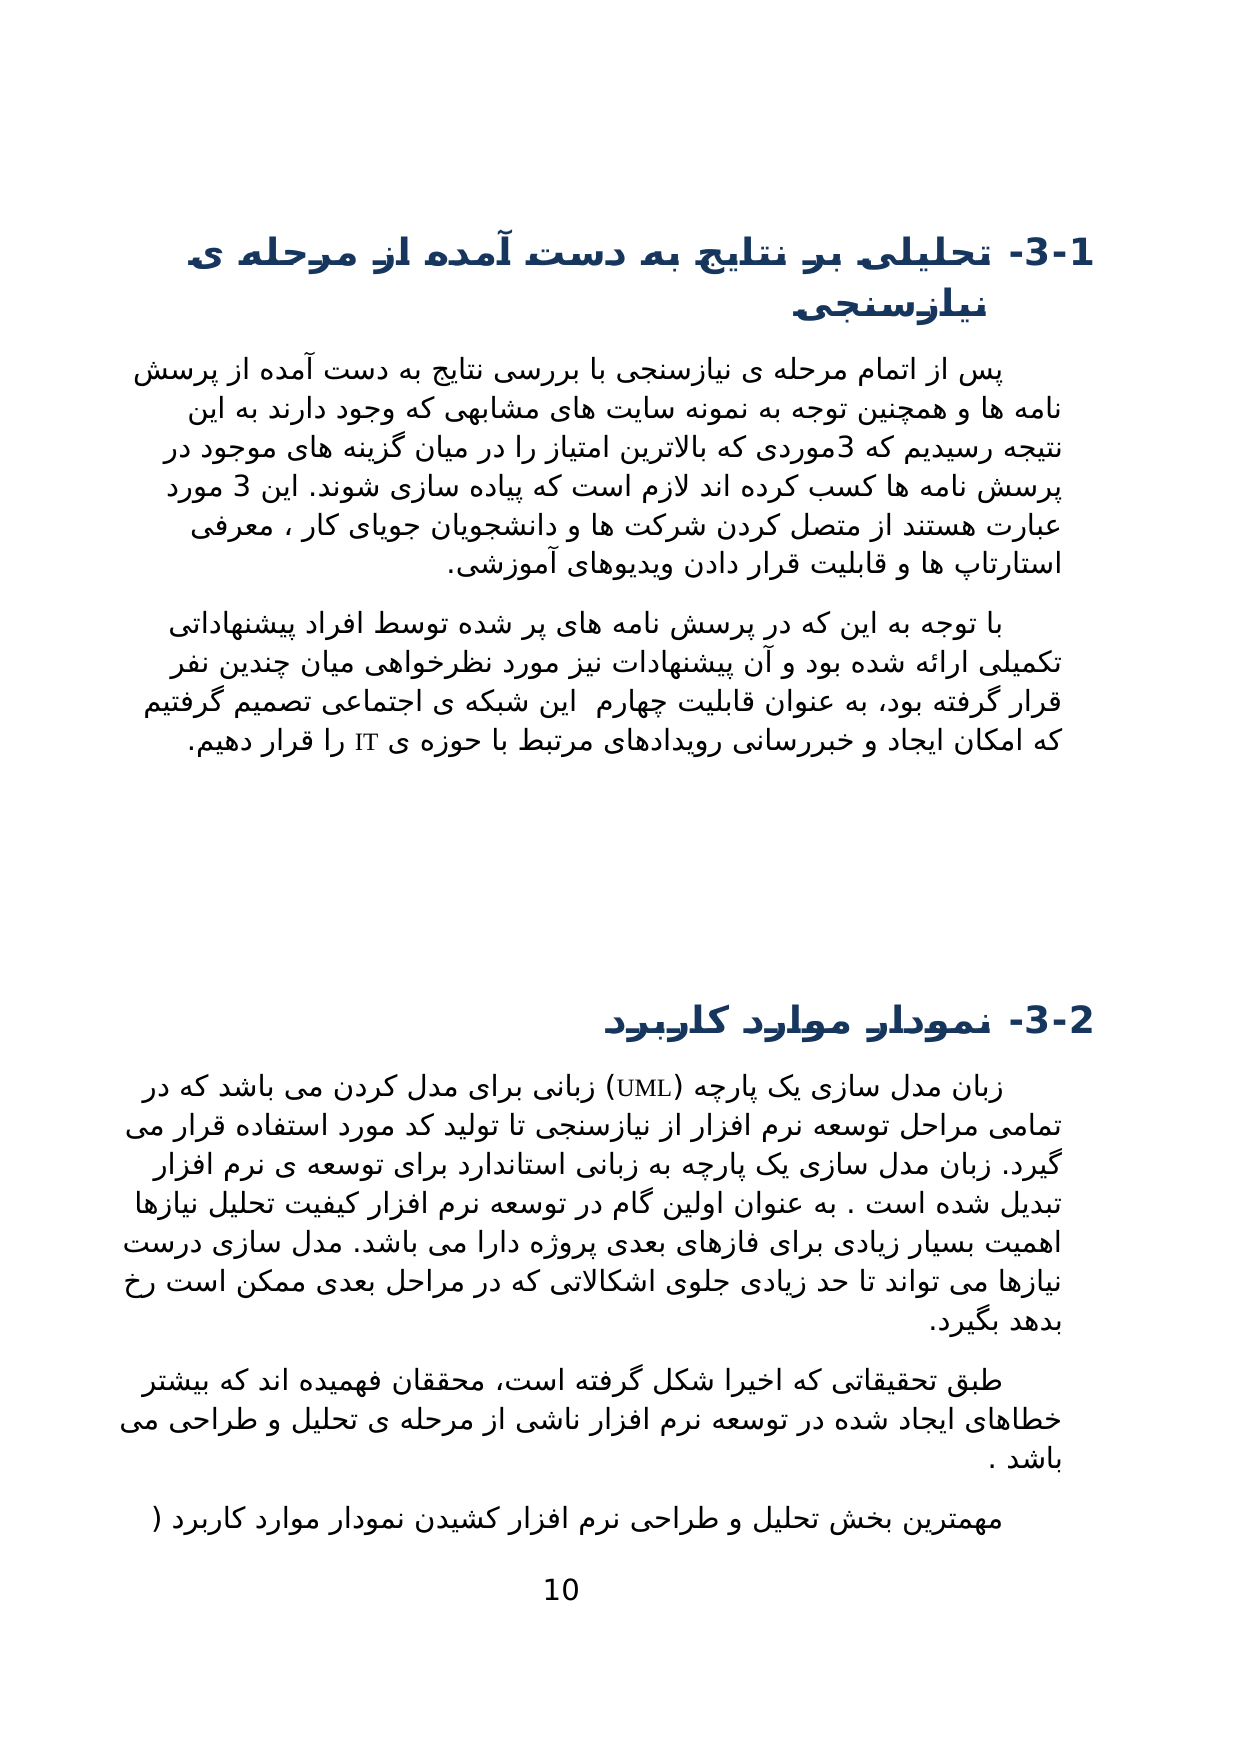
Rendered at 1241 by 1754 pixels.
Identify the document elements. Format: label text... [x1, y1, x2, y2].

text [118, 1501, 1063, 1535]
text زبان مدل سازی یک پارچه (UML) زبانی برای مدل کردن می باشد که در تمامی مراحل توسعه نرم افزار از نیازسنجی تا تولید کد مورد استفاده قرار می گیرد. زبان مدل سازی یک پارچه به زبانی استاندارد برای توسعه ی نرم افزار تبدیل شده است . به عنوان اولین گام در توسعه نرم افزار کیفیت تحلیل نیازها اهمیت بسیار زیادی برای فازهای بعدی پروژه دارا می باشد. مدل سازی درست نیازها می تواند تا حد زیادی جلوی اشکالاتی که در مراحل بعدی ممکن است رخ بدهد بگیرد. [118, 1070, 1063, 1337]
text پس از اتمام مرحله ی نیازسنجی با بررسی نتایج به دست آمده از پرسش نامه ها و همچنین توجه به نمونه سایت های مشابهی که وجود دارند به این نتیجه رسیدیم که 3موردی که بالاترین امتیاز را در میان گزینه های موجود در پرسش نامه ها کسب کرده اند لازم است که پیاده سازی شوند. این 3 مورد عبارت هستند از متصل کردن شرکت ها و دانشجویان جویای کار ، معرفی استارتاپ ها و قابلیت قرار دادن ویدیوهای آموزشی. [118, 352, 1063, 581]
subtitle نمودار موارد کاربرد [118, 999, 1026, 1042]
subtitle تحلیلی بر نتایج به دست آمده از مرحله ی نیازسنجی [118, 231, 1026, 325]
text با توجه به این که در پرسش نامه های پر شده توسط افراد پیشنهاداتی تکمیلی ارائه شده بود و آن پیشنهادات نیز مورد نظرخواهی میان چندین نفر قرار گرفته بود، به عنوان قابلیت چهارم این شبکه ی اجتماعی تصمیم گرفتیم که امکان ایجاد و خبررسانی رویدادهای مرتبط با حوزه ی IT را قرار دهیم. [118, 607, 1063, 757]
text طبق تحقیقاتی که اخیرا شکل گرفته است، محققان فهمیده اند که بیشتر خطاهای ایجاد شده در توسعه نرم افزار ناشی از مرحله ی تحلیل و طراحی می باشد . [118, 1363, 1063, 1475]
